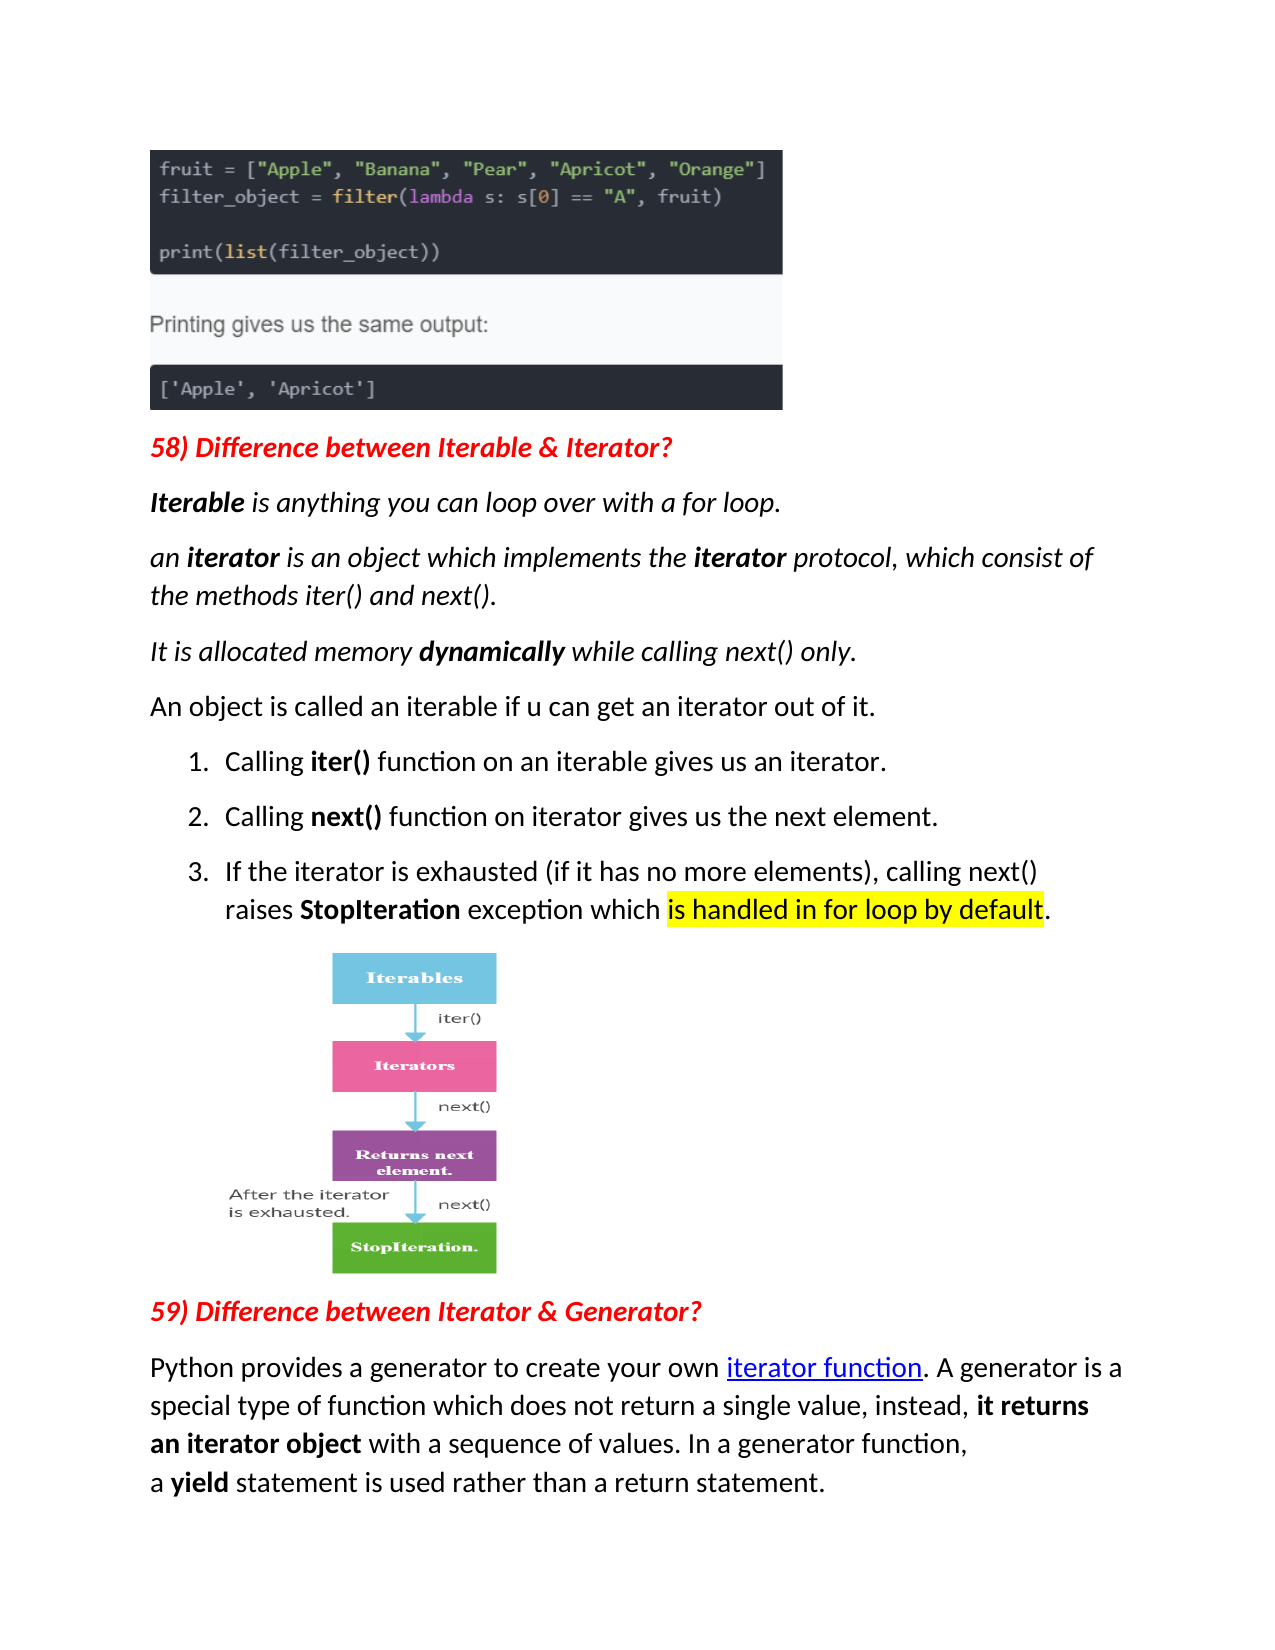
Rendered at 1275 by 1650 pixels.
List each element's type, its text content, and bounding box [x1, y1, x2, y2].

text 59) Difference between Iterator & Generator? [150, 1293, 1125, 1329]
list If the iterator is exhausted (if it has no more elements), calling next() raises StopIteration exception which is handled in for loop by default. [187, 853, 1125, 927]
list Calling next() function on iterator gives us the next element. [187, 798, 1125, 833]
text 58) Difference between Iterable & Iterator? [150, 429, 1125, 464]
picture [150, 150, 783, 410]
picture [225, 946, 501, 1275]
text an iterator is an object which implements the iterator protocol, which consist of the methods iter() and next(). [150, 539, 1125, 613]
text It is allocated memory dynamically while calling next() only. [150, 633, 1125, 668]
text An object is called an iterable if u can get an iterator out of it. [150, 688, 1125, 723]
text Iterable is anything you can loop over with a for loop. [150, 484, 1125, 519]
list Calling iter() function on an iterable gives us an iterator. [187, 743, 1125, 778]
text Python provides a generator to create your own iterator function. A generator is a special type of function which does not return a single value, instead, it returns an iterator object with a sequence of values. In a generator function, a yield statement is used rather than a return statement. [150, 1349, 1125, 1499]
